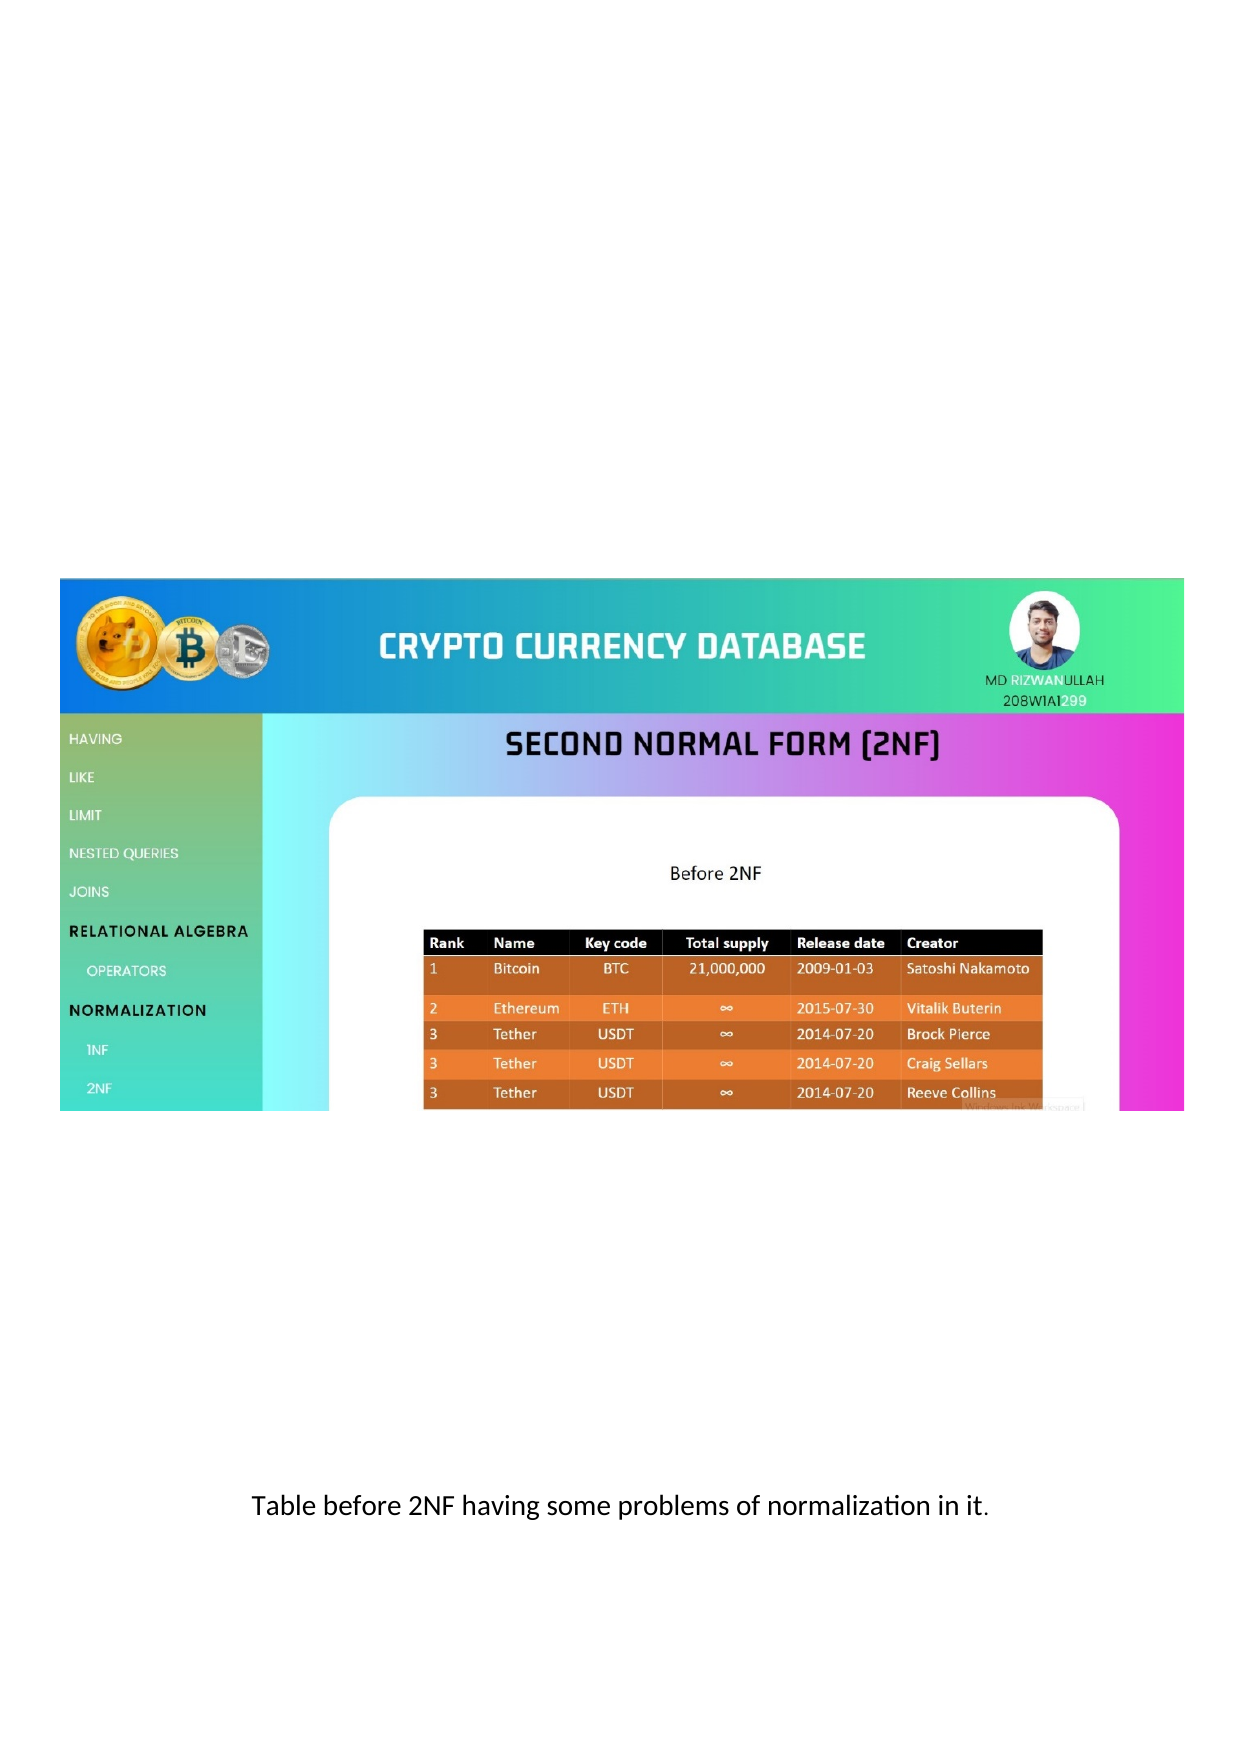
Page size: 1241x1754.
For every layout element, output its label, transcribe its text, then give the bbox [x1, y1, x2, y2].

picture [60, 578, 1185, 1111]
text Table before 2NF having some problems of normalization in it. [150, 1487, 1090, 1523]
